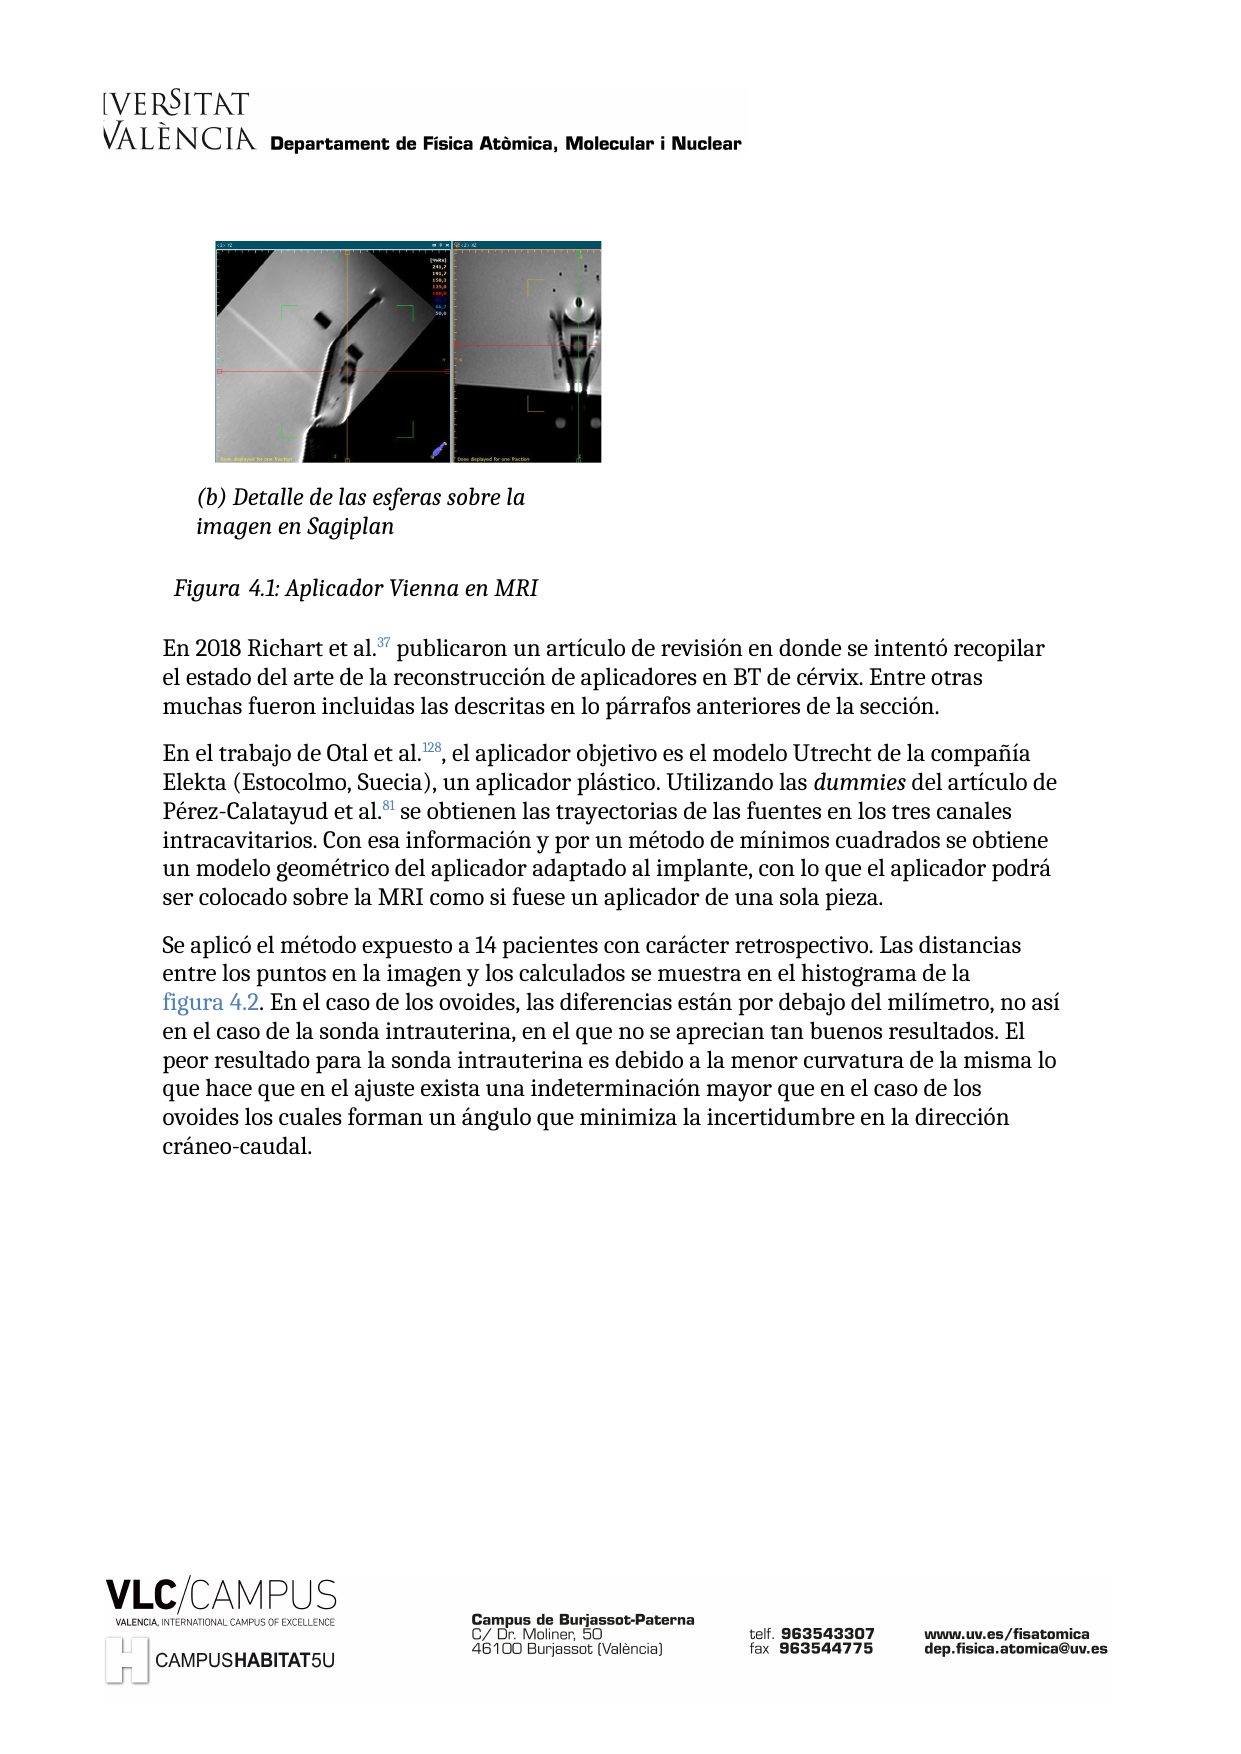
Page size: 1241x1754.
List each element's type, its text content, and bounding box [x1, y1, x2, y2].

text Se aplicó el método expuesto a 14 pacientes con carácter retrospectivo. Las distancias entre los puntos en la imagen y los calculados se muestra en el histograma de la figura 4.2. En el caso de los ovoides, las diferencias están por debajo del milímetro, no así en el caso de la sonda intrauterina, en el que no se aprecian tan buenos resultados. El peor resultado para la sonda intrauterina es debido a la menor curvatura de la misma lo que hace que en el ajuste exista una indeterminación mayor que en el caso de los ovoides los cuales forman un ángulo que minimiza la incertidumbre en la dirección cráneo-caudal. [162, 931, 1063, 1161]
table_header Figura 4.1: Aplicador Vienna en MRI [163, 242, 1063, 616]
text En 2018 Richart et al.37 publicaron un artículo de revisión en donde se intentó recopilar el estado del arte de la reconstrucción de aplicadores en BT de cérvix. Entre otras muchas fueron incluidas las descritas en lo párrafos anteriores de la sección. [162, 634, 1063, 721]
picture [103, 1575, 1113, 1701]
picture [215, 248, 602, 463]
picture [103, 87, 748, 156]
text En el trabajo de Otal et al.128, el aplicador objetivo es el modelo Utrecht de la compañía Elekta (Estocolmo, Suecia), un aplicador plástico. Utilizando las dummies del artículo de Pérez-Calatayud et al.81 se obtienen las trayectorias de las fuentes en los tres canales intracavitarios. Con esa información y por un método de mínimos cuadrados se obtiene un modelo geométrico del aplicador adaptado al implante, con lo que el aplicador podrá ser colocado sobre la MRI como si fuese un aplicador de una sola pieza. [162, 739, 1063, 912]
picture [452, 241, 459, 247]
